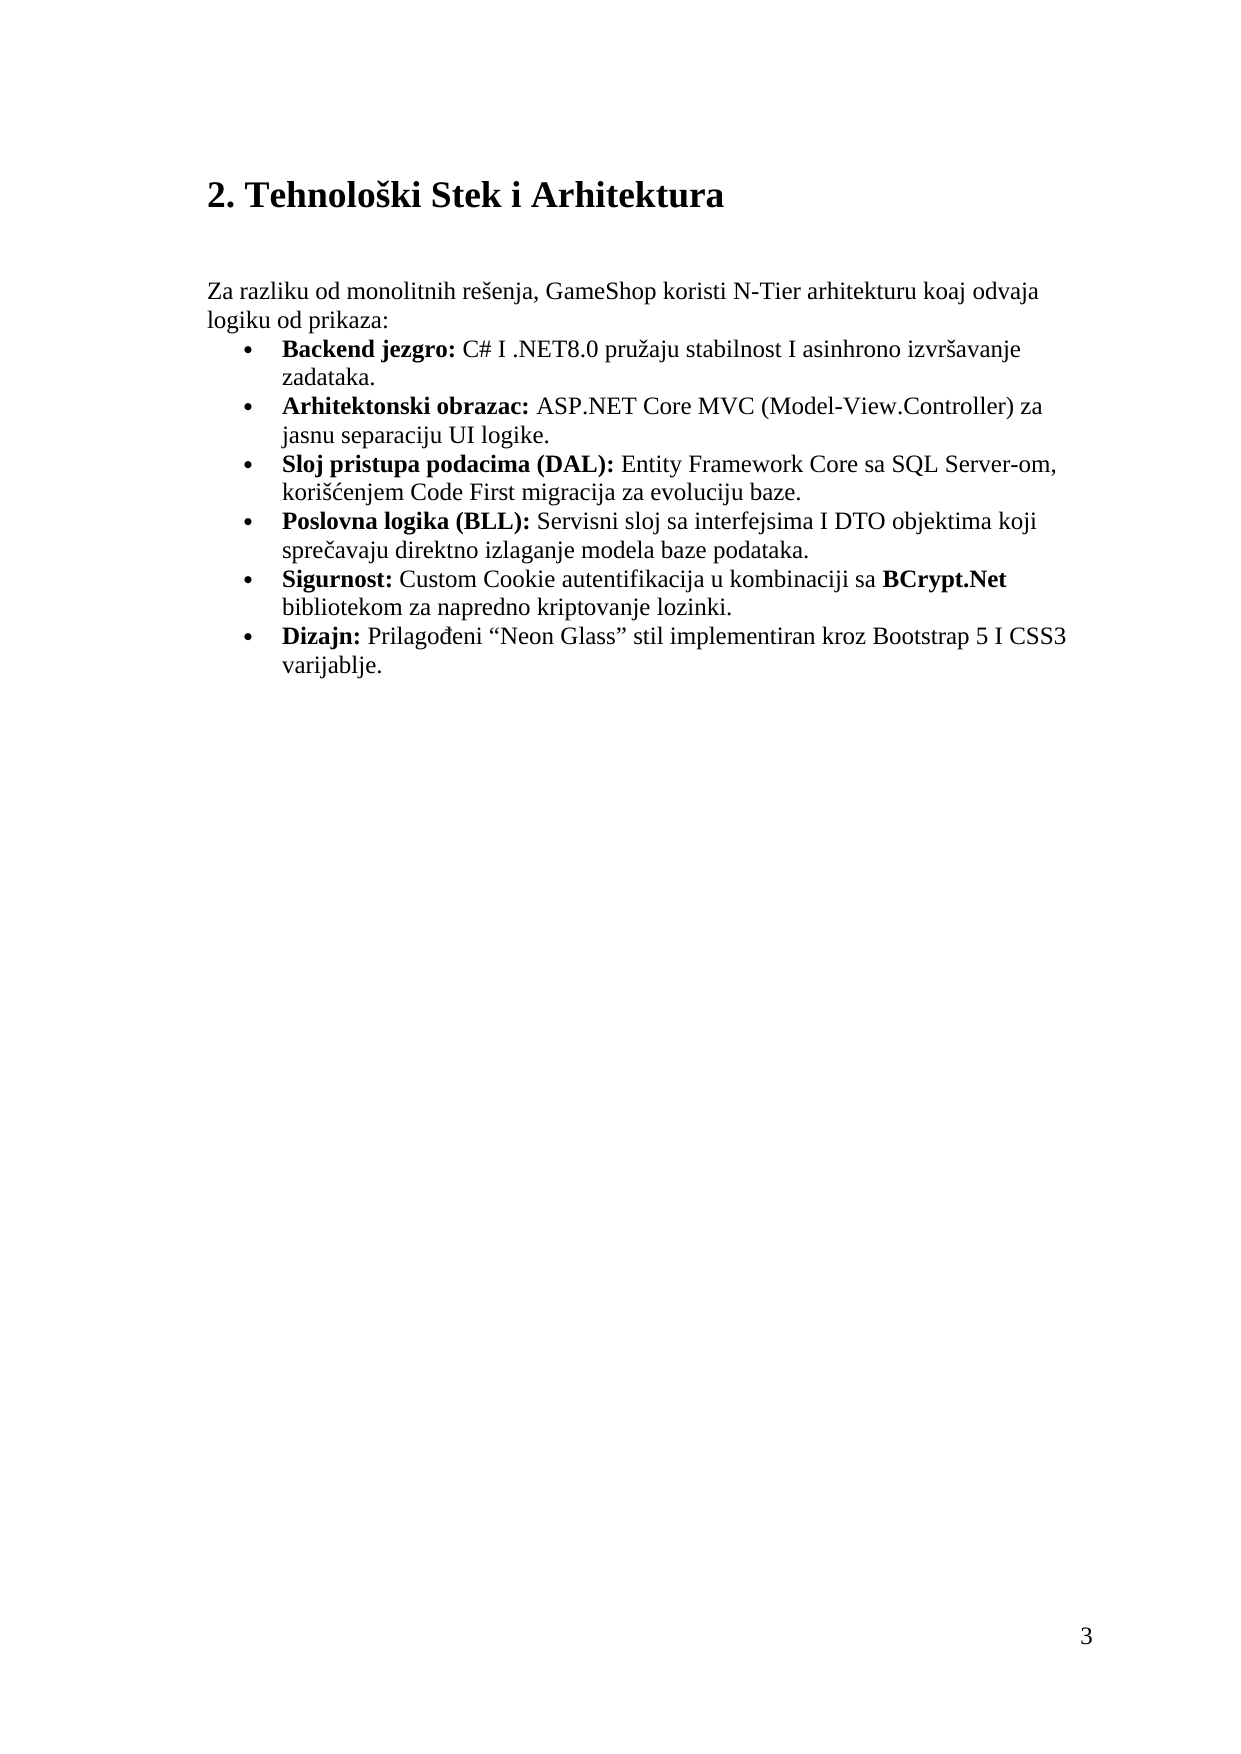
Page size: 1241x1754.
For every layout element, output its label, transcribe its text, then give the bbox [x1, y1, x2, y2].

list Dizajn: Prilagođeni “Neon Glass” stil implementiran kroz Bootstrap 5 I CSS3 varijablje. [244, 621, 1092, 679]
text Za razliku od monolitnih rešenja, GameShop koristi N-Tier arhitekturu koaj odvaja logiku od prikaza: [207, 276, 1092, 334]
list Backend jezgro: C# I .NET8.0 pružaju stabilnost I asinhrono izvršavanje zadataka. [244, 334, 1092, 391]
subtitle 2. Tehnološki Stek i Arhitektura [207, 173, 1092, 216]
list Sloj pristupa podacima (DAL): Entity Framework Core sa SQL Server-om, korišćenjem Code First migracija za evoluciju baze. [244, 449, 1092, 506]
list Sigurnost: Custom Cookie autentifikacija u kombinaciji sa BCrypt.Net bibliotekom za napredno kriptovanje lozinki. [244, 564, 1092, 621]
list Poslovna logika (BLL): Servisni sloj sa interfejsima I DTO objektima koji sprečavaju direktno izlaganje modela baze podataka. [244, 506, 1092, 564]
list Arhitektonski obrazac: ASP.NET Core MVC (Model-View.Controller) za jasnu separaciju UI logike. [244, 391, 1092, 449]
